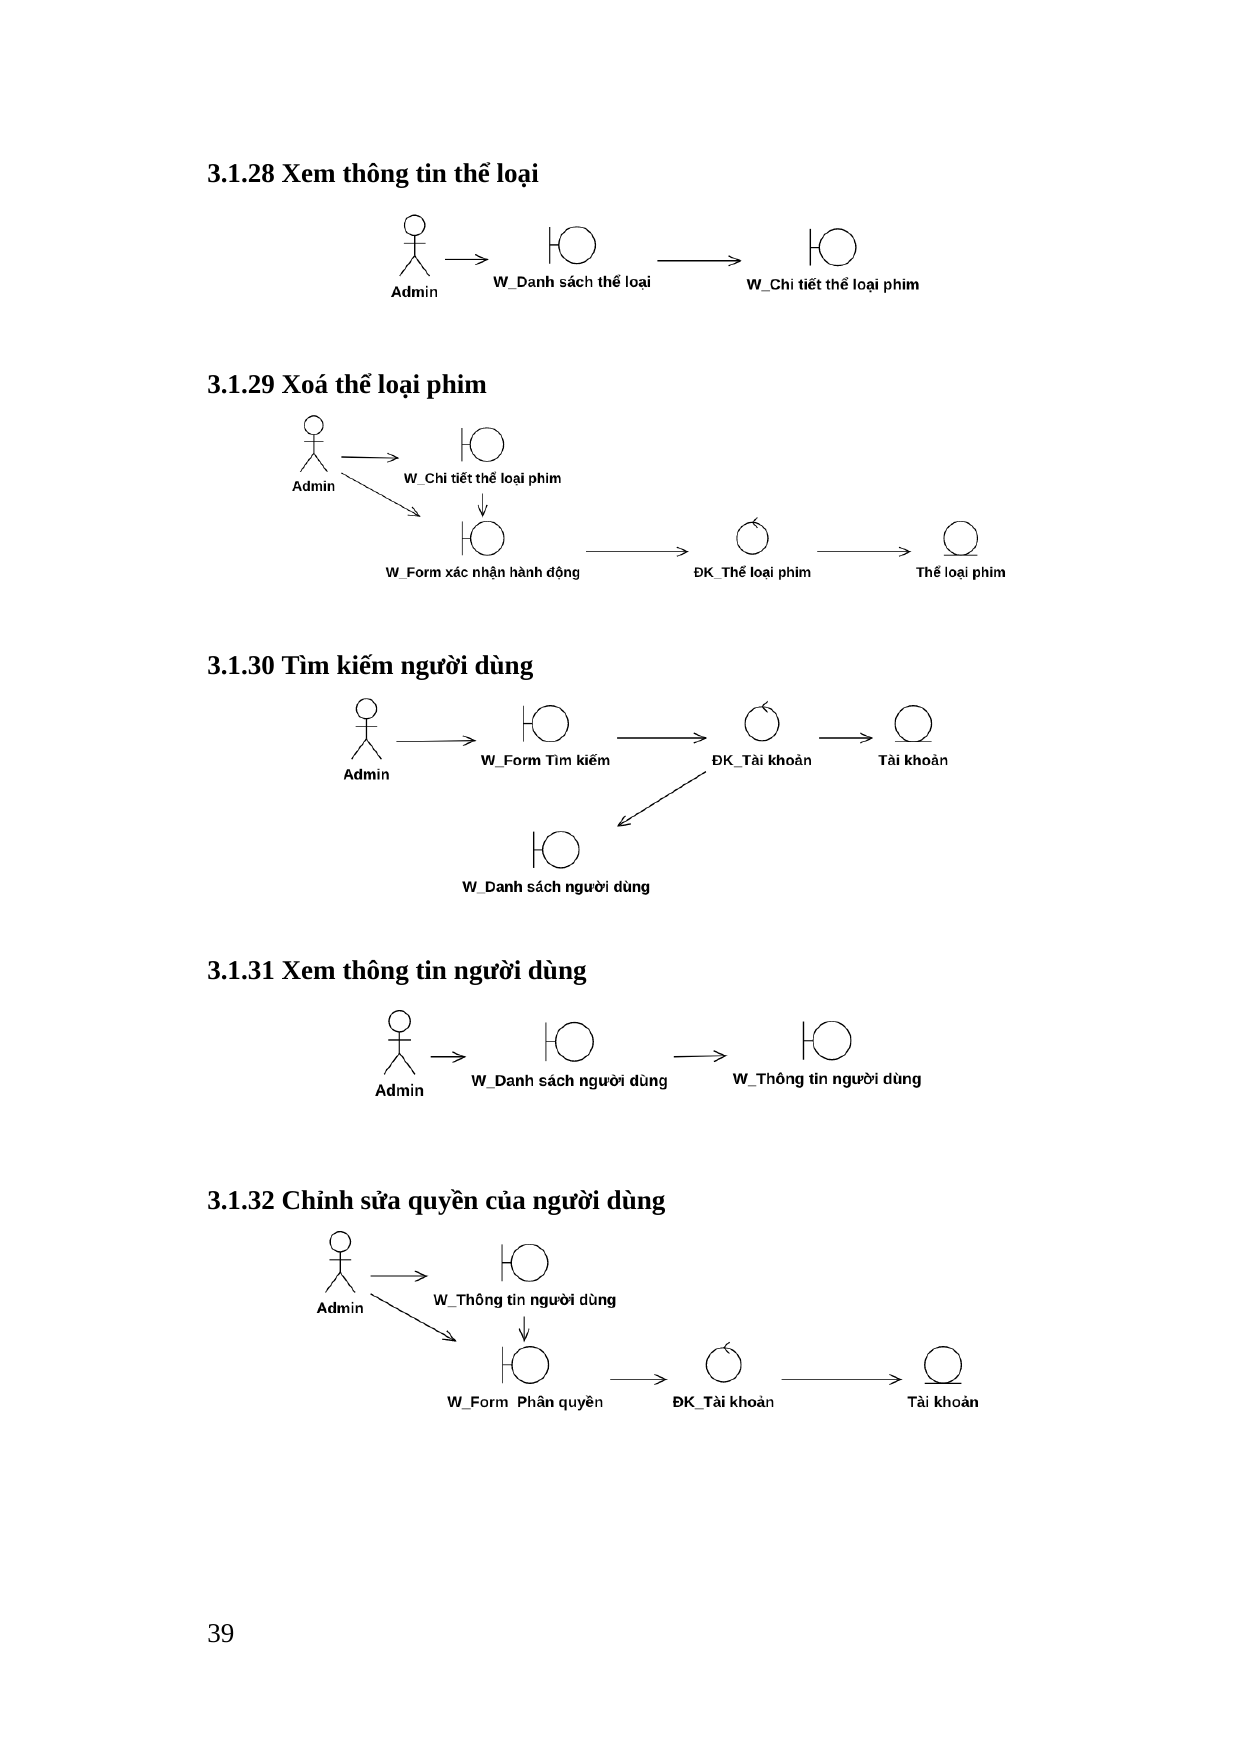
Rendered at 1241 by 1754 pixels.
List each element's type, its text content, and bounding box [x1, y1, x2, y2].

picture [375, 197, 926, 321]
subtitle 3.1.31 Xem thông tin người dùng [207, 954, 1093, 986]
picture [335, 689, 965, 907]
subtitle 3.1.30 Tìm kiếm người dùng [207, 649, 1093, 680]
subtitle 3.1.32 Chỉnh sửa quyền của người dùng [207, 1184, 1093, 1215]
subtitle 3.1.29 Xoá thể loại phim [207, 369, 1093, 400]
picture [316, 1224, 984, 1442]
subtitle 3.1.28 Xem thông tin thể loại [207, 157, 1093, 188]
picture [282, 409, 1018, 602]
picture [360, 994, 940, 1137]
